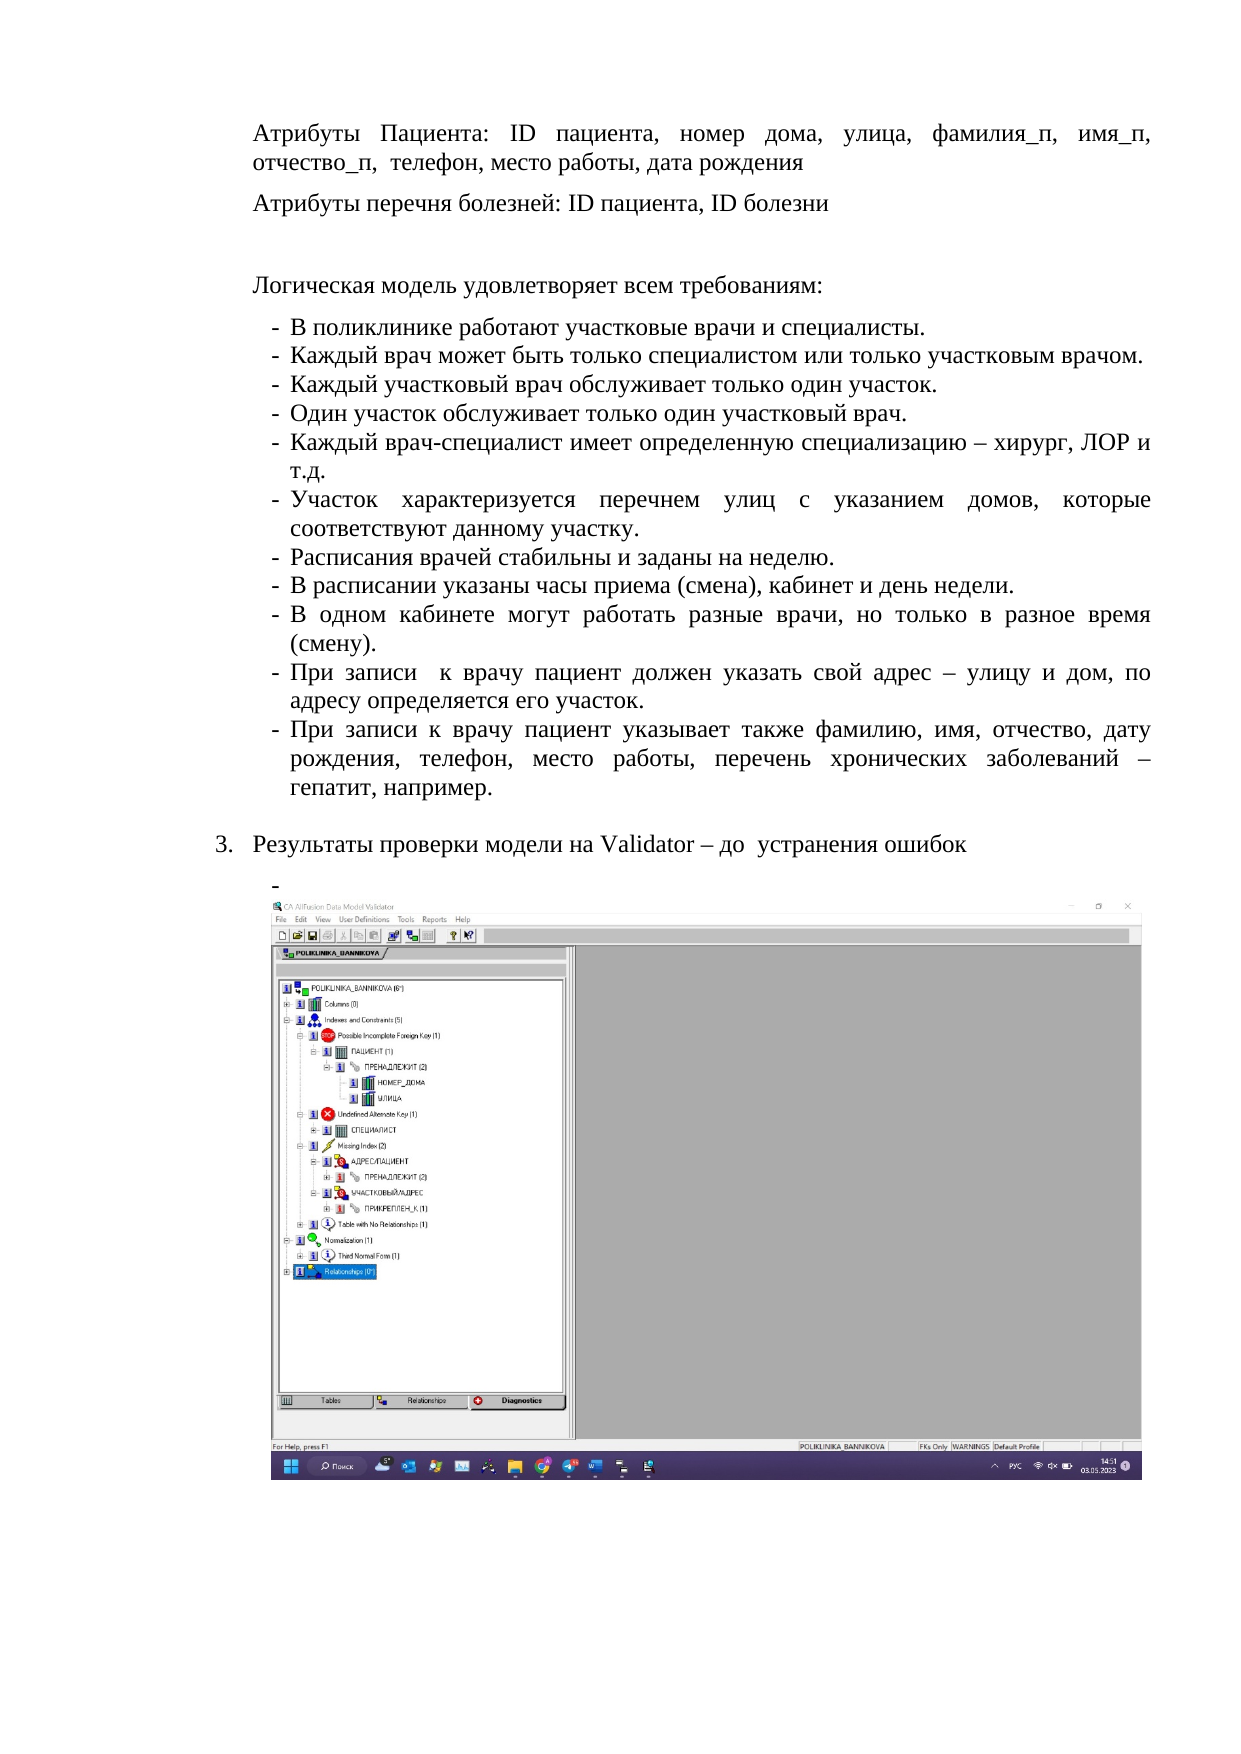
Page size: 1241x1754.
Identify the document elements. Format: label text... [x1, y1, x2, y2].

picture [271, 899, 1142, 1480]
text Логическая модель удовлетворяет всем требованиям: [252, 271, 1152, 299]
list При записи к врачу пациент указывает также фамилию, имя, отчество, дату рождения, телефон, место работы, перечень хронических заболеваний – гепатит, например. [271, 714, 1152, 801]
list Участок характеризуется перечнем улиц с указанием домов, которые соответствуют данному участку. [271, 484, 1152, 542]
list Каждый врач-специалист имеет определенную специализацию – хирург, ЛОР и т.д. [271, 427, 1152, 484]
list Один участок обслуживает только один участковый врач. [271, 398, 1152, 427]
list В поликлинике работают участковые врачи и специалисты. [271, 312, 1152, 341]
text Атрибуты Пациента: ID пациента, номер дома, улица, фамилия_п, имя_п, отчество_п, телефон, место работы, дата рождения [252, 118, 1152, 176]
list Каждый врач может быть только специалистом или только участковым врачом. [271, 341, 1152, 369]
list В одном кабинете могут работать разные врачи, но только в разное время (смену). [271, 599, 1152, 657]
text Атрибуты перечня болезней: ID пациента, ID болезни [252, 188, 1152, 217]
list В расписании указаны часы приема (смена), кабинет и день недели. [271, 571, 1152, 599]
list Каждый участковый врач обслуживает только один участок. [271, 369, 1152, 398]
list При записи к врачу пациент должен указать свой адрес – улицу и дом, по адресу определяется его участок. [271, 657, 1152, 714]
list Расписания врачей стабильны и заданы на неделю. [271, 542, 1152, 571]
list Результаты проверки модели на Validator – до устранения ошибок [215, 829, 1152, 858]
